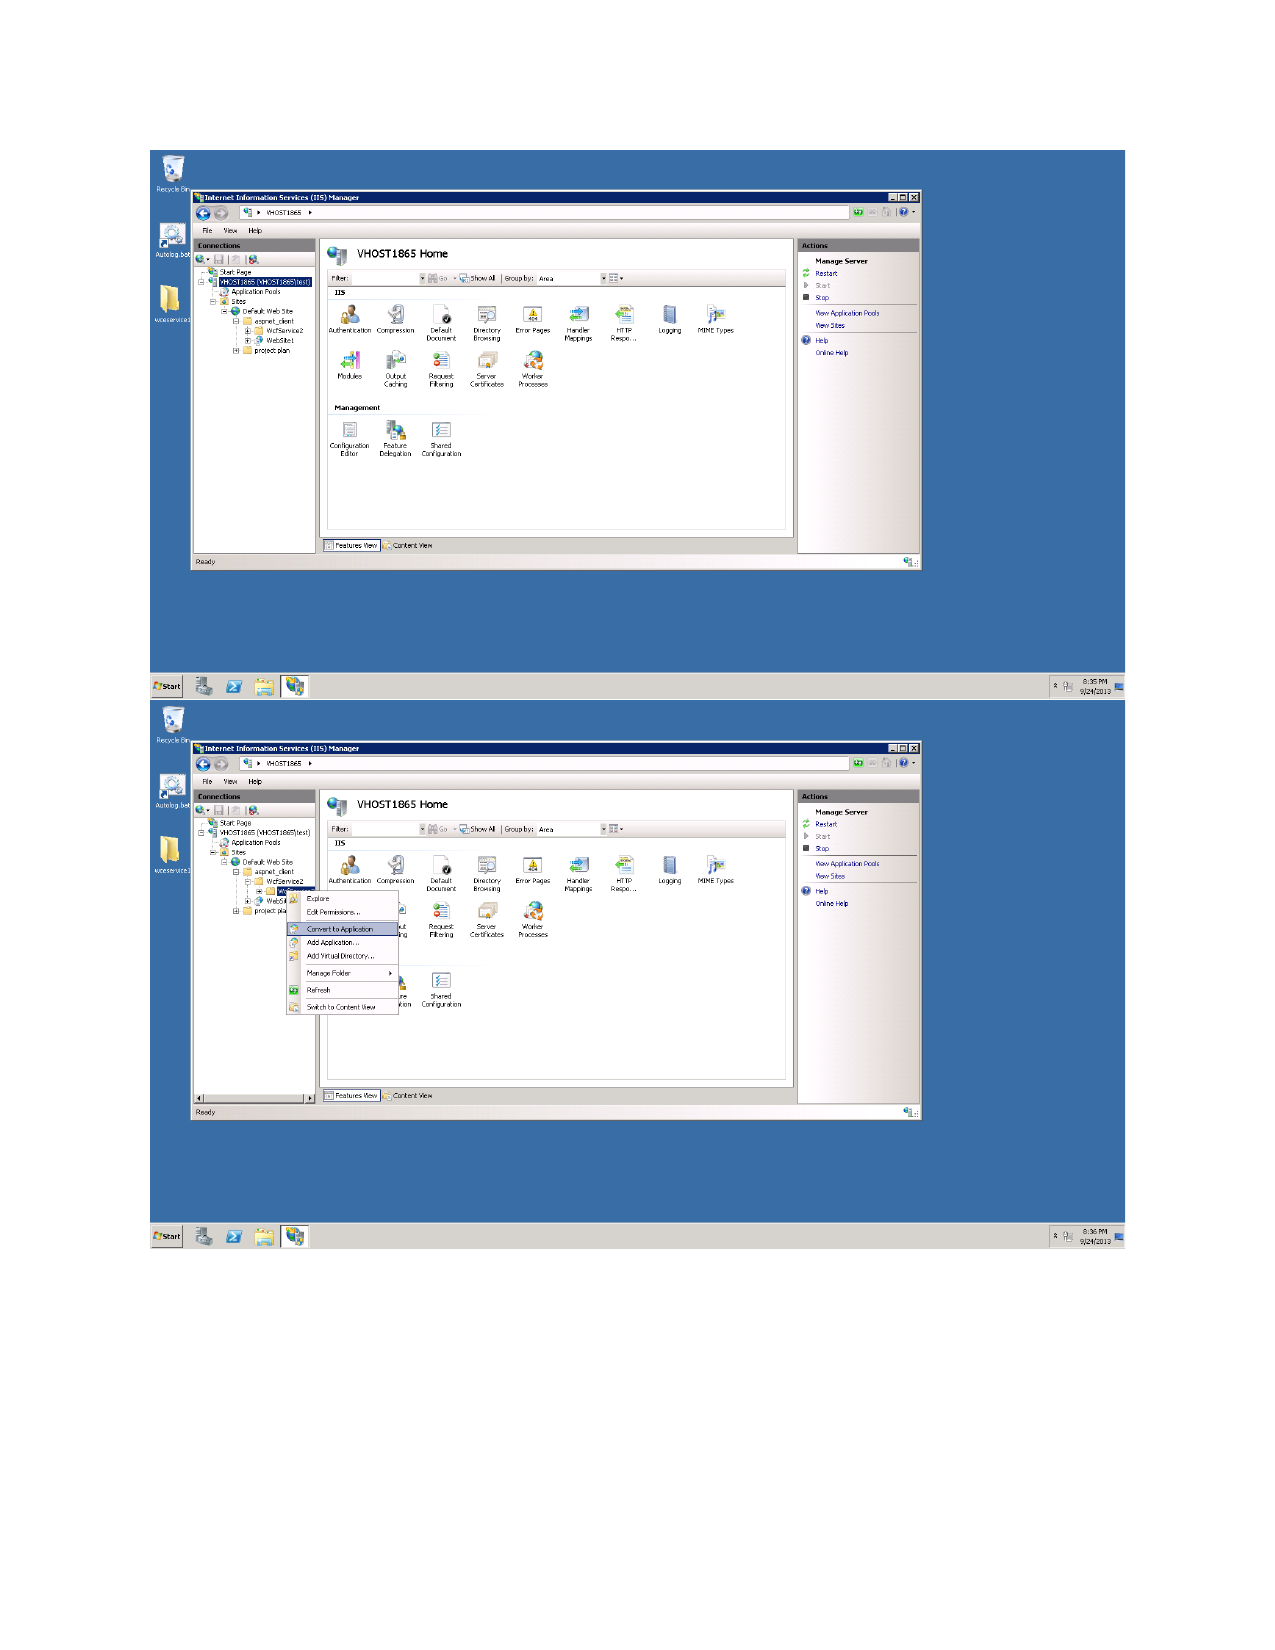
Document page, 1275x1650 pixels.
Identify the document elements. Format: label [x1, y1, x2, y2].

picture [150, 150, 1125, 699]
picture [150, 700, 1125, 1249]
